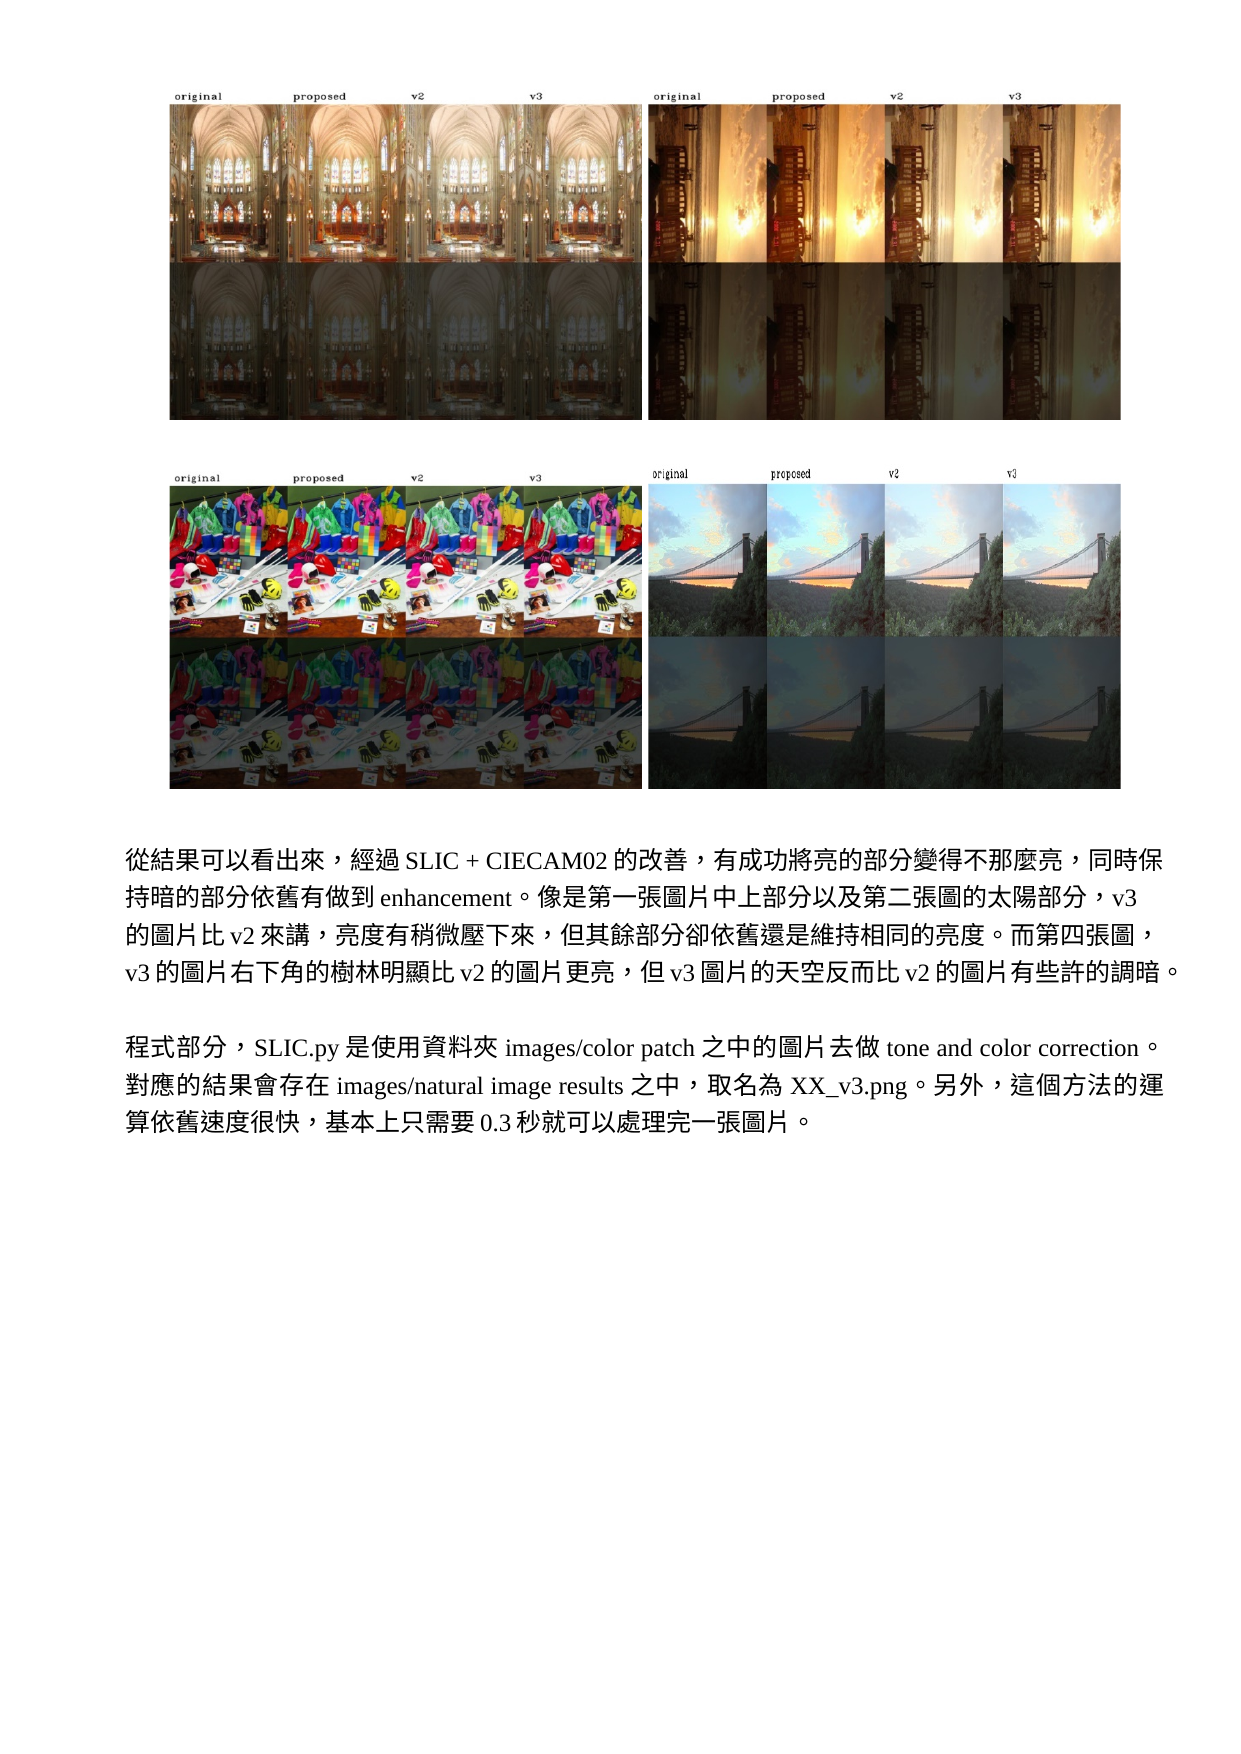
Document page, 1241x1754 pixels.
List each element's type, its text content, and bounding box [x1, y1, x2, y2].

picture [169, 471, 642, 789]
picture [648, 89, 1121, 420]
picture [648, 464, 1121, 789]
text 從結果可以看出來，經過SLIC + CIECAM02的改善，有成功將亮的部分變得不那麼亮，同時保持暗的部分依舊有做到enhancement。像是第一張圖片中上部分以及第二張圖的太陽部分，v3的圖片比v2來講，亮度有稍微壓下來，但其餘部分卻依舊還是維持相同的亮度。而第四張圖，v3的圖片右下角的樹林明顯比v2的圖片更亮，但v3圖片的天空反而比v2的圖片有些許的調暗。 [125, 839, 1165, 989]
picture [169, 89, 642, 420]
text 程式部分，SLIC.py是使用資料夾images/color patch之中的圖片去做tone and color correction。對應的結果會存在images/natural image results之中，取名為XX_v3.png。另外，這個方法的運算依舊速度很快，基本上只需要0.3秒就可以處理完一張圖片。 [125, 1027, 1165, 1139]
